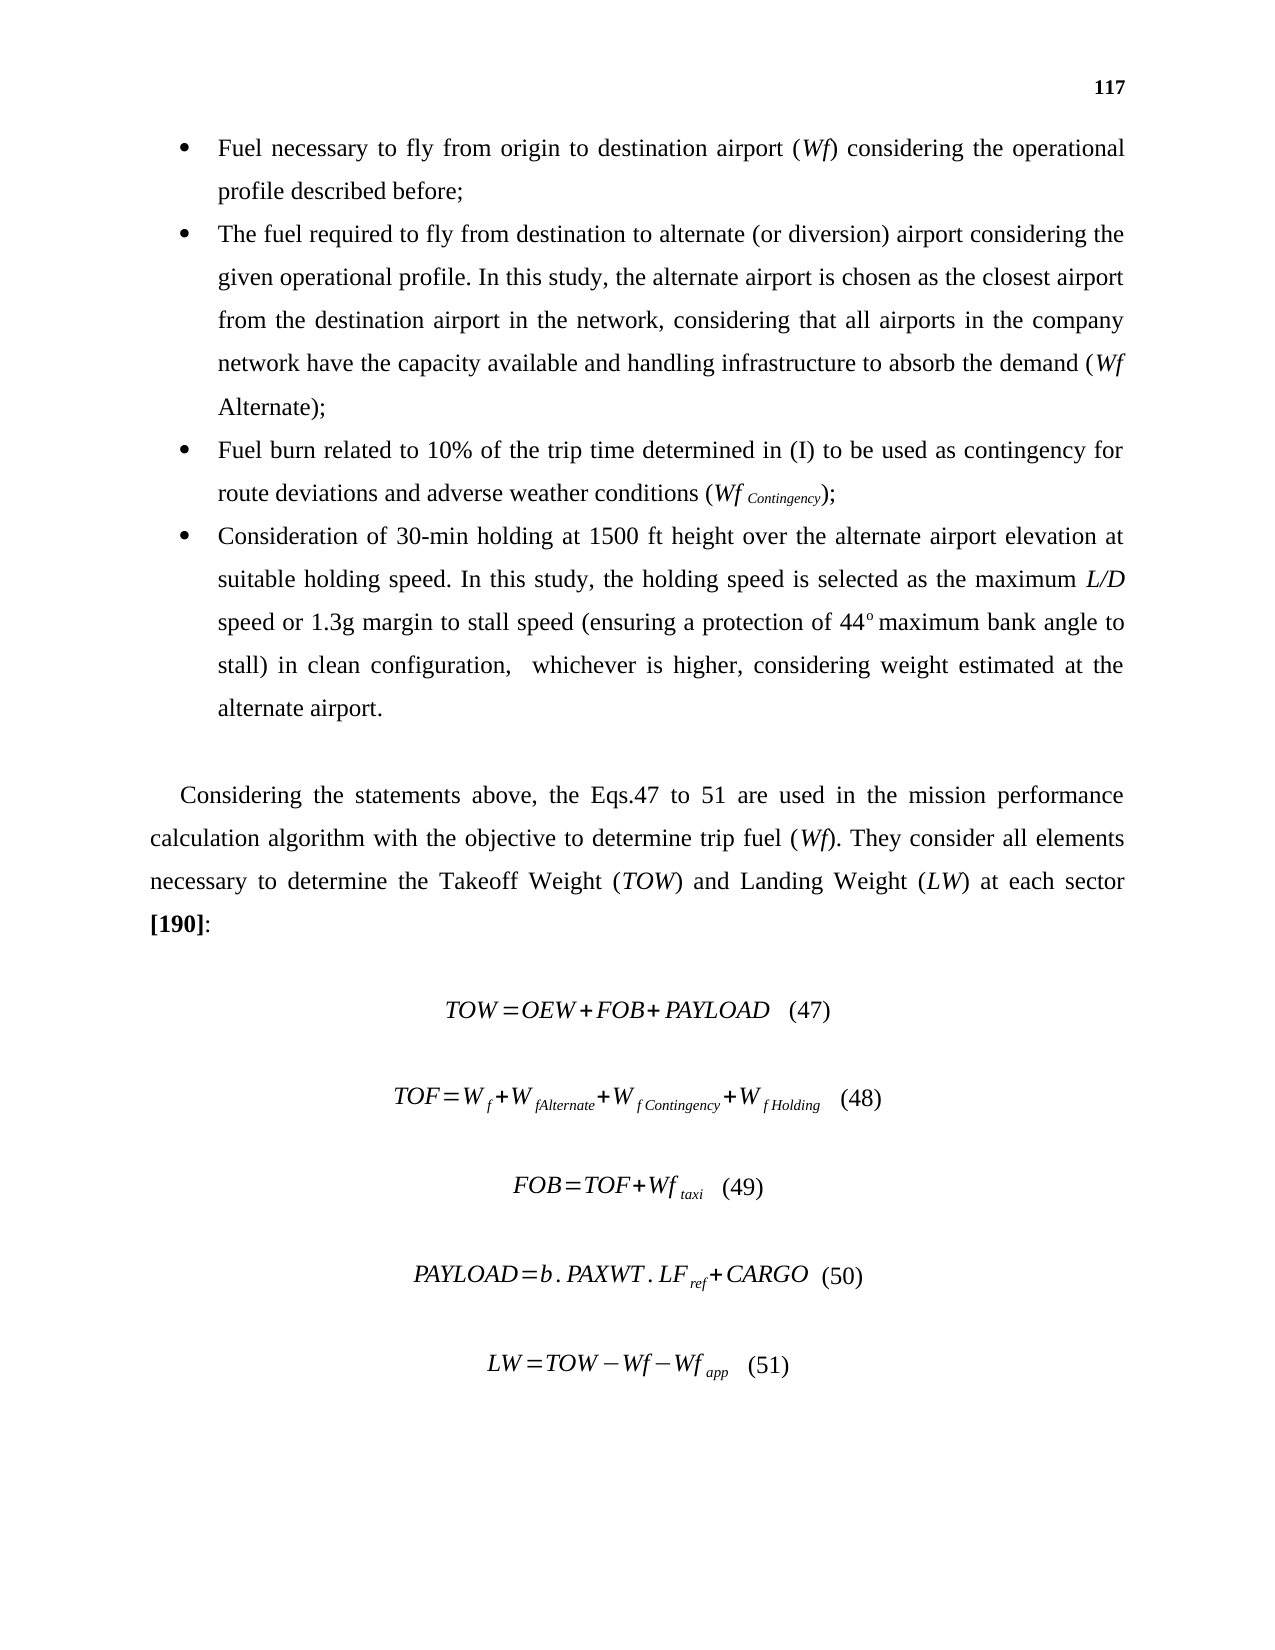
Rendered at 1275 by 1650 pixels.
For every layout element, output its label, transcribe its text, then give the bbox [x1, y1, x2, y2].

text (50) [150, 1261, 1125, 1292]
list Consideration of 30-min holding at 1500 ft height over the alternate airport elevation at suitable holding speed. In this study, the holding speed is selected as the maximum L/D speed or 1.3g margin to stall speed (ensuring a protection of 44o maximum bank angle to stall) in clean configuration, whichever is higher, considering weight estimated at the alternate airport. [180, 521, 1125, 722]
list Fuel necessary to fly from origin to destination airport (Wf) considering the operational profile described before; [180, 133, 1125, 205]
text (48) [150, 1083, 1125, 1114]
text (51) [150, 1350, 1125, 1381]
text (49) [150, 1172, 1125, 1203]
text Considering the statements above, the Eqs.47 to 51 are used in the mission performance calculation algorithm with the objective to determine trip fuel (Wf). They consider all elements necessary to determine the Takeoff Weight (TOW) and Landing Weight (LW) at each sector: [150, 780, 1125, 938]
text (47) [150, 995, 1125, 1025]
list Fuel burn related to 10% of the trip time determined in (I) to be used as contingency for route deviations and adverse weather conditions (Wf Contingency); [180, 435, 1125, 507]
list The fuel required to fly from destination to alternate (or diversion) airport considering the given operational profile. In this study, the alternate airport is chosen as the closest airport from the destination airport in the network, considering that all airports in the company network have the capacity available and handling infrastructure to absorb the demand (Wf Alternate); [180, 219, 1125, 420]
